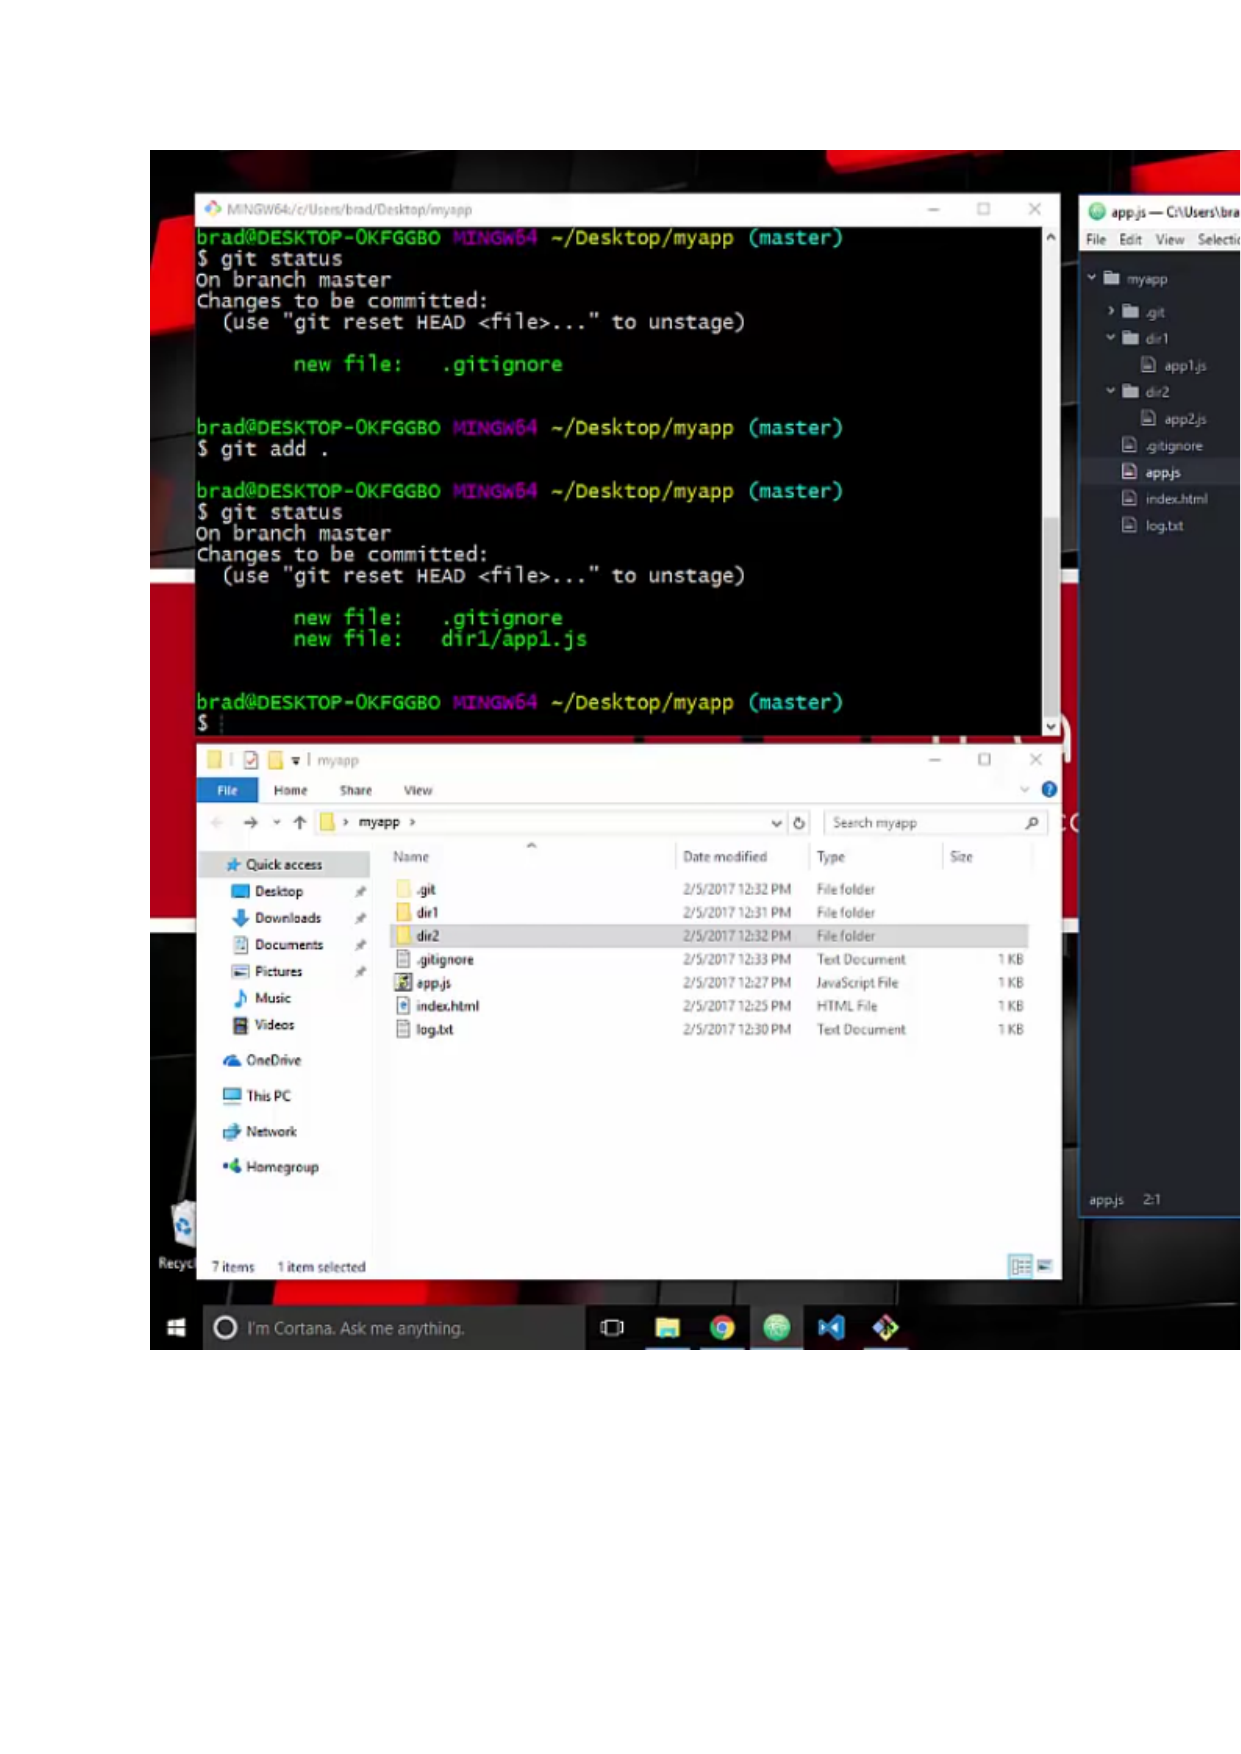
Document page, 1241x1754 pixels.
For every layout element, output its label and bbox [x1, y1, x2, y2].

picture [150, 150, 1241, 1350]
